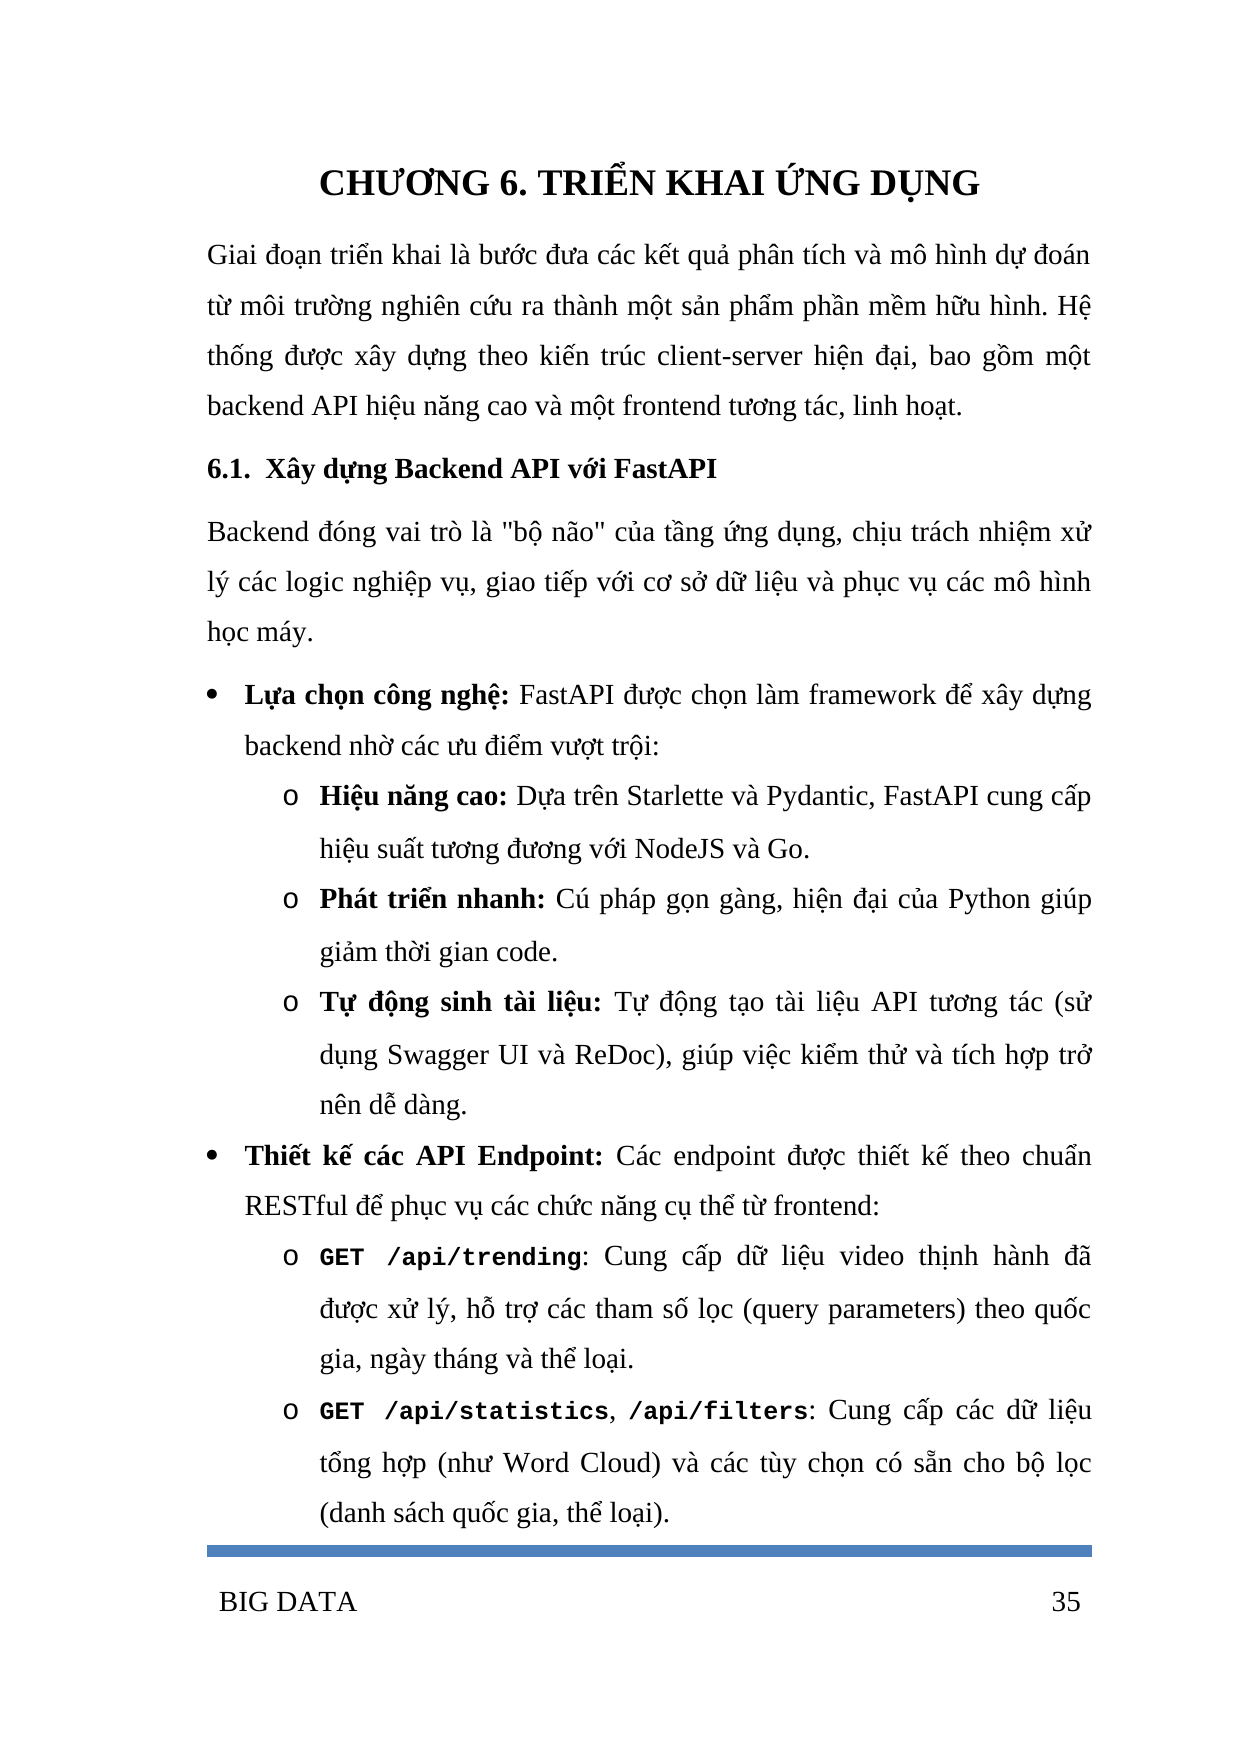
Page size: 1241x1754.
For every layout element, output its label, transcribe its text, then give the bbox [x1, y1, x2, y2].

list Lựa chọn công nghệ: FastAPI được chọn làm framework để xây dựng backend nhờ các ưu điểm vượt trội: [207, 677, 1092, 761]
text Giai đoạn triển khai là bước đưa các kết quả phân tích và mô hình dự đoán từ môi trường nghiên cứu ra thành một sản phẩm phần mềm hữu hình. Hệ thống được xây dựng theo kiến trúc client-server hiện đại, bao gồm một backend API hiệu năng cao và một frontend tương tác, linh hoạt. [207, 237, 1092, 422]
list Thiết kế các API Endpoint: Các endpoint được thiết kế theo chuẩn RESTful để phục vụ các chức năng cụ thể từ frontend: [207, 1138, 1092, 1222]
list Hiệu năng cao: Dựa trên Starlette và Pydantic, FastAPI cung cấp hiệu suất tương đương với NodeJS và Go. [282, 778, 1092, 864]
list TRIỂN KHAI ỨNG DỤNG [207, 160, 1092, 203]
subtitle Xây dựng Backend API với FastAPI [207, 451, 1092, 485]
list Phát triển nhanh: Cú pháp gọn gàng, hiện đại của Python giúp giảm thời gian code. [282, 881, 1092, 968]
list Tự động sinh tài liệu: Tự động tạo tài liệu API tương tác (sử dụng Swagger UI và ReDoc), giúp việc kiểm thử và tích hợp trở nên dễ dàng. [282, 984, 1092, 1121]
list GET /api/trending: Cung cấp dữ liệu video thịnh hành đã được xử lý, hỗ trợ các tham số lọc (query parameters) theo quốc gia, ngày tháng và thể loại. [282, 1238, 1092, 1375]
list GET /api/statistics, /api/filters: Cung cấp các dữ liệu tổng hợp (như Word Cloud) và các tùy chọn có sẵn cho bộ lọc (danh sách quốc gia, thể loại). [282, 1392, 1092, 1529]
text Backend đóng vai trò là "bộ não" của tầng ứng dụng, chịu trách nhiệm xử lý các logic nghiệp vụ, giao tiếp với cơ sở dữ liệu và phục vụ các mô hình học máy. [207, 514, 1092, 648]
